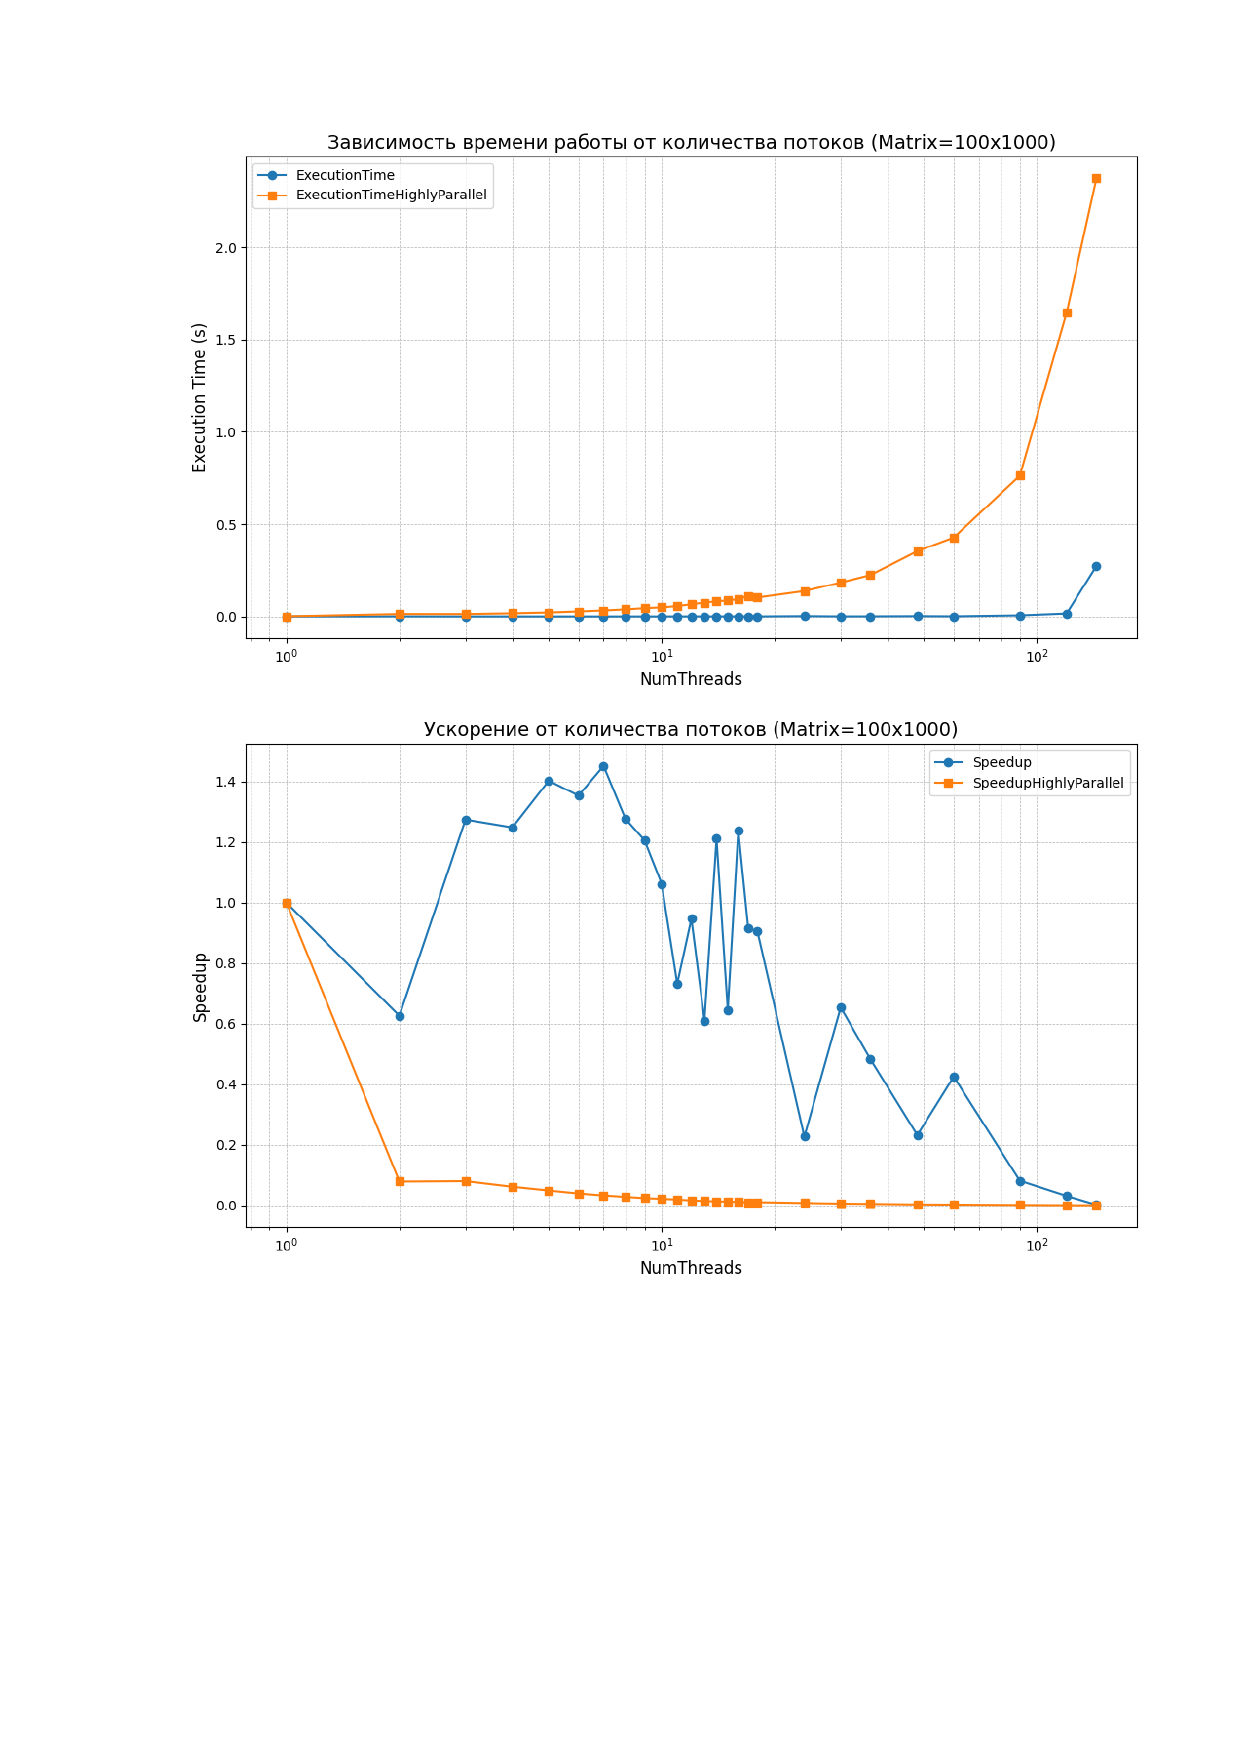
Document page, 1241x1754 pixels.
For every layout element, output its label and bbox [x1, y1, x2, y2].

picture [177, 118, 1151, 703]
picture [177, 707, 1151, 1292]
